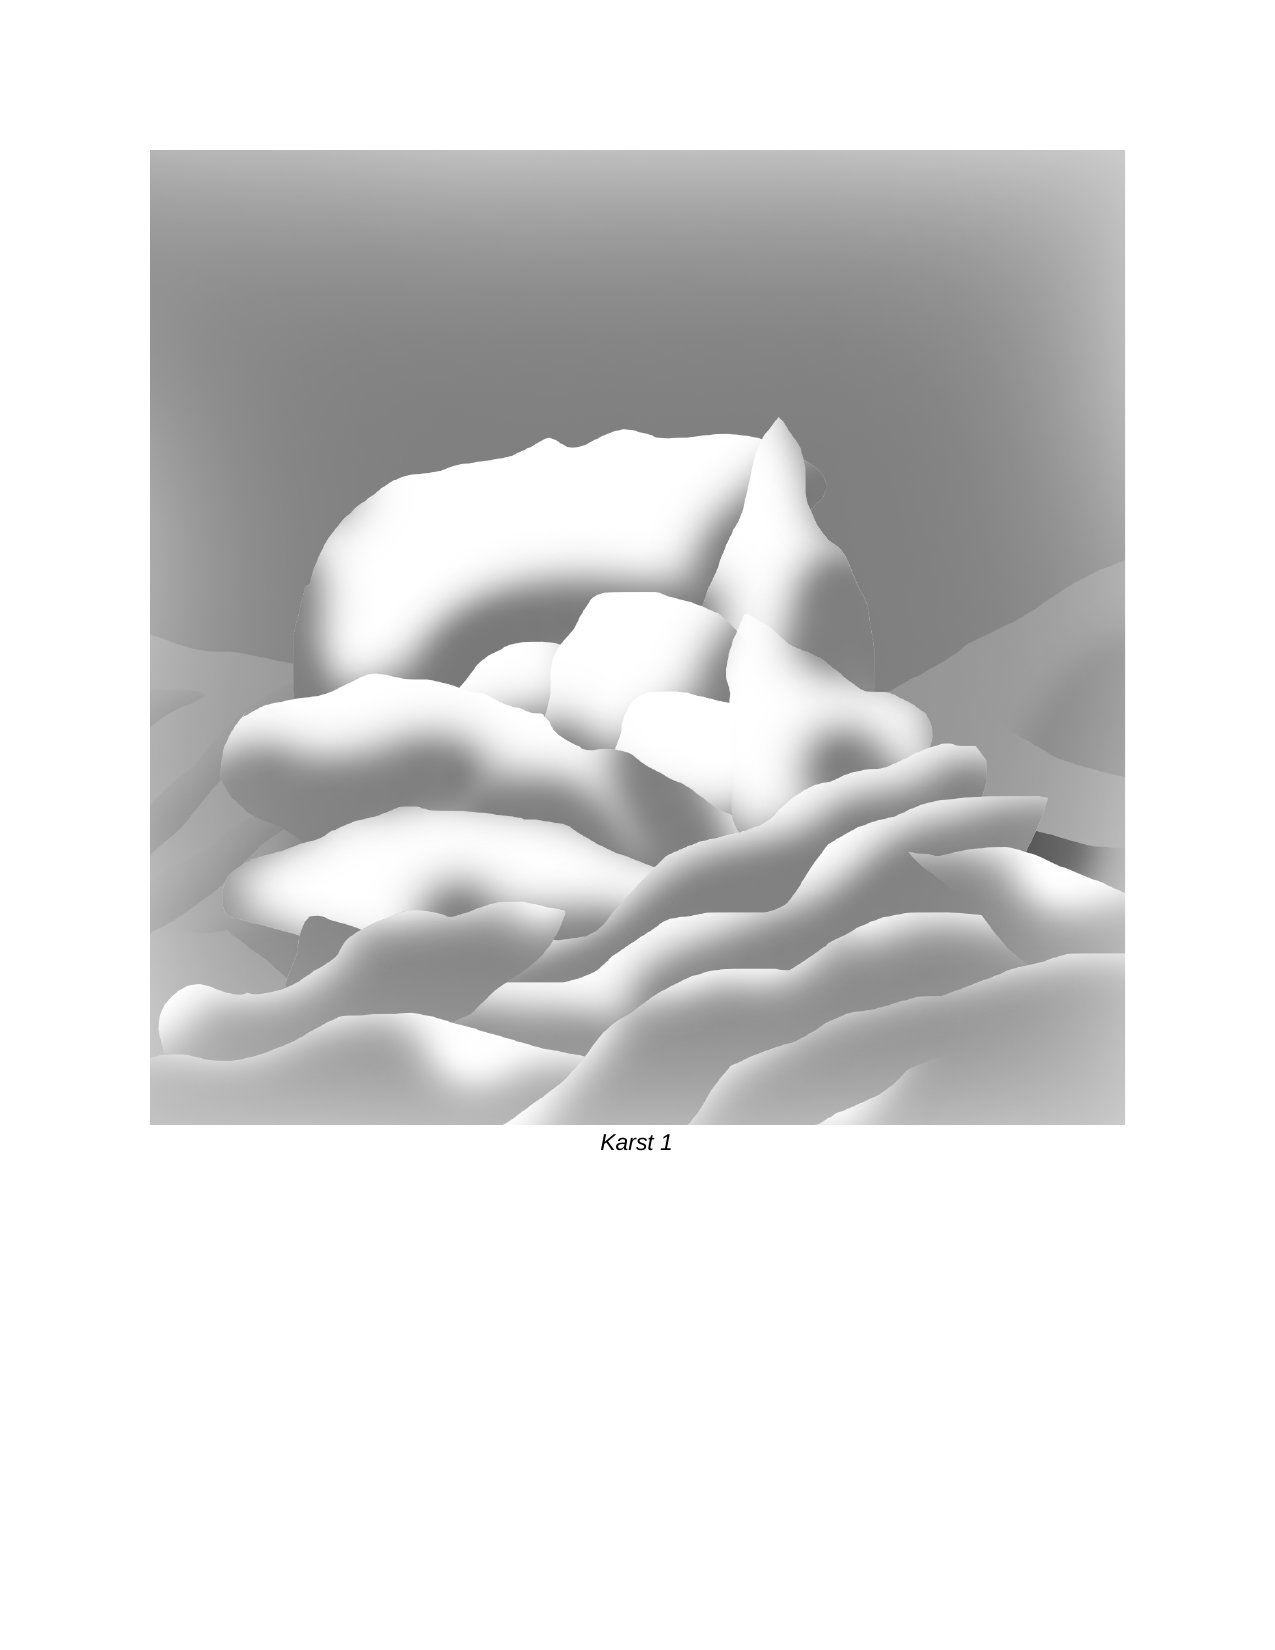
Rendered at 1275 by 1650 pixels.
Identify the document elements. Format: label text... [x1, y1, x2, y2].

text Karst 1 [150, 1129, 1125, 1155]
picture [150, 150, 1125, 1125]
